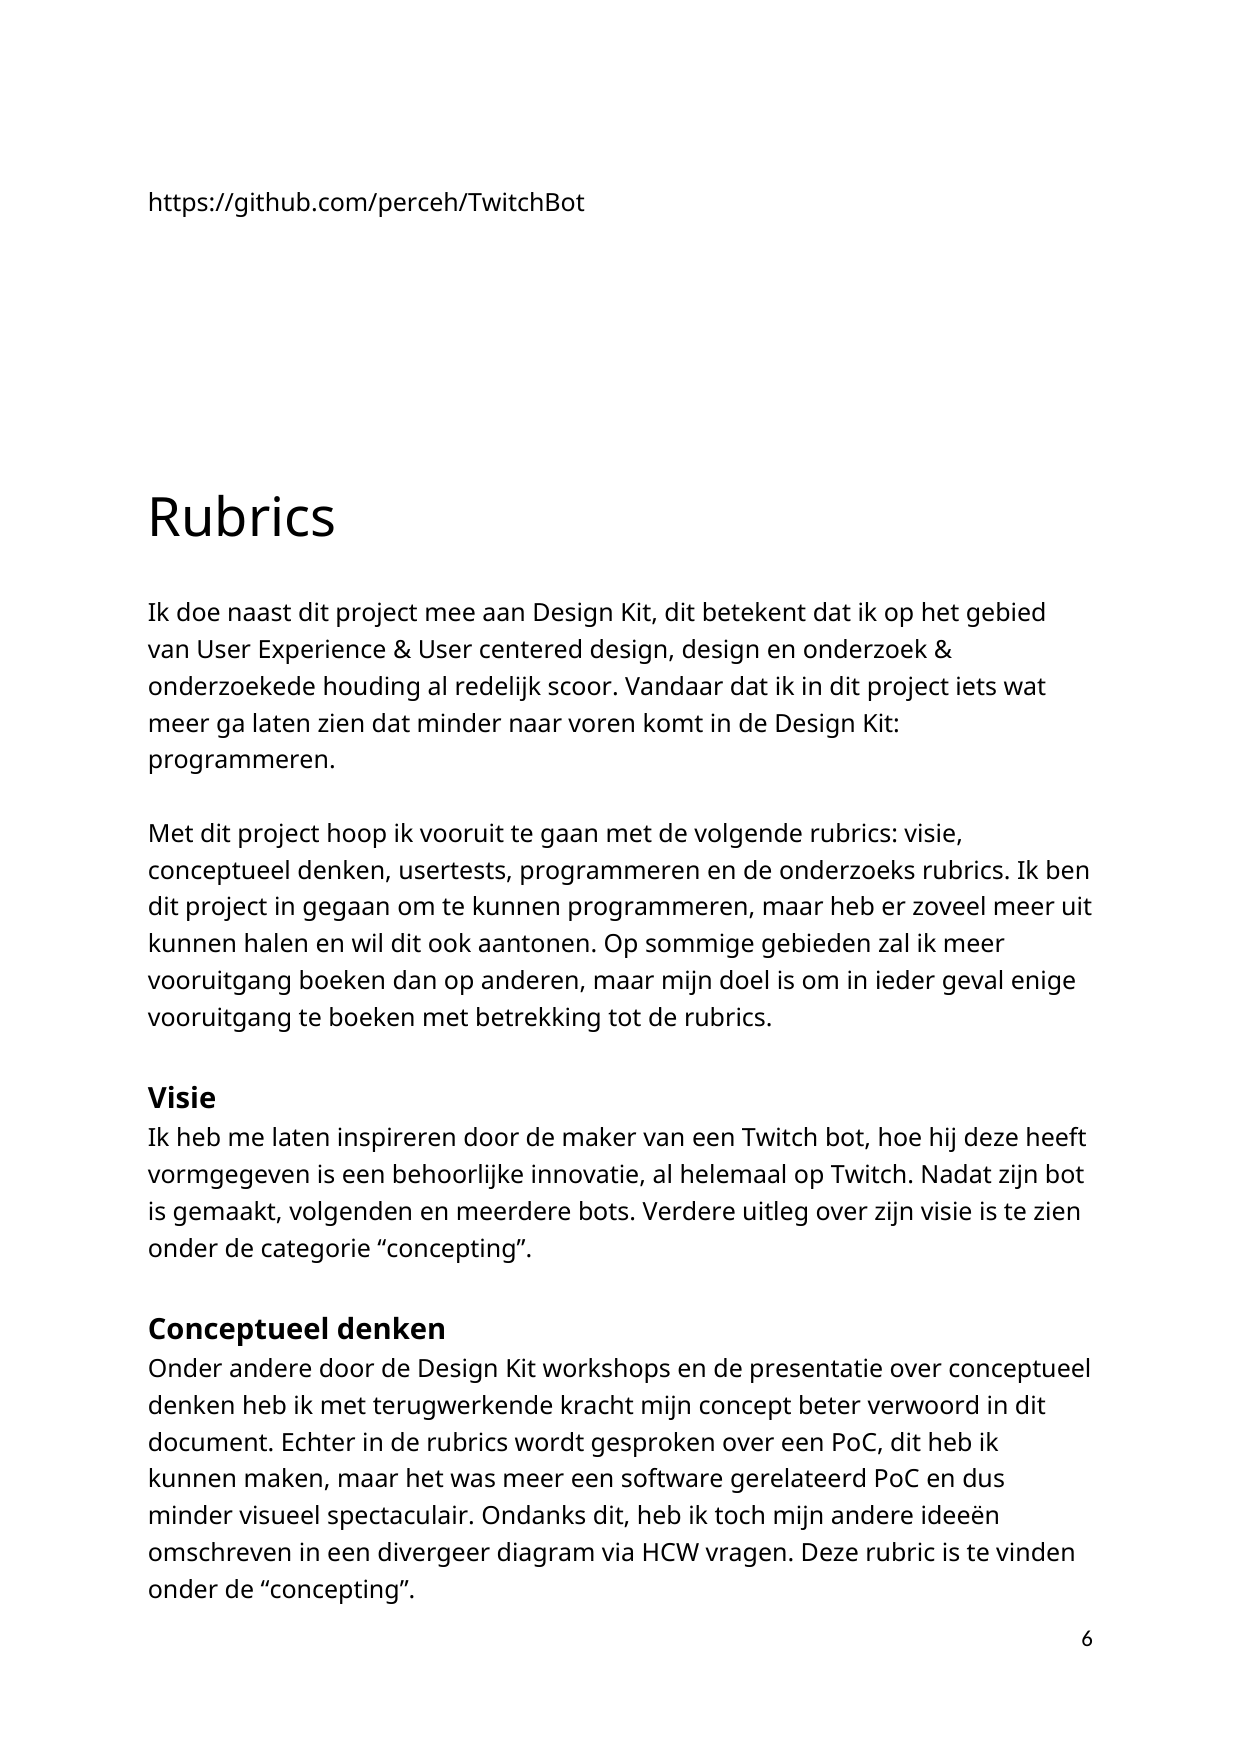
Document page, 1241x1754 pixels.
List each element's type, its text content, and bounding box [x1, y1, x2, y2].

text Visie [148, 1077, 1093, 1117]
text https://github.com/perceh/TwitchBot [148, 184, 1093, 218]
text Ik heb me laten inspireren door de maker van een Twitch bot, hoe hij deze heeft vormgegeven is een behoorlijke innovatie, al helemaal op Twitch. Nadat zijn bot is gemaakt, volgenden en meerdere bots. Verdere uitleg over zijn visie is te zien onder de categorie “concepting”. [148, 1120, 1093, 1264]
text Ik doe naast dit project mee aan Design Kit, dit betekent dat ik op het gebied van User Experience & User centered design, design en onderzoek & onderzoekede houding al redelijk scoor. Vandaar dat ik in dit project iets wat meer ga laten zien dat minder naar voren komt in de Design Kit: programmeren. [148, 595, 1093, 776]
text Conceptueel denken [148, 1308, 1093, 1348]
text Rubrics [148, 478, 1093, 552]
text Onder andere door de Design Kit workshops en de presentatie over conceptueel denken heb ik met terugwerkende kracht mijn concept beter verwoord in dit document. Echter in de rubrics wordt gesproken over een PoC, dit heb ik kunnen maken, maar het was meer een software gerelateerd PoC en dus minder visueel spectaculair. Ondanks dit, heb ik toch mijn andere ideeën omschreven in een divergeer diagram via HCW vragen. Deze rubric is te vinden onder de “concepting”. [148, 1351, 1093, 1605]
text Met dit project hoop ik vooruit te gaan met de volgende rubrics: visie, conceptueel denken, usertests, programmeren en de onderzoeks rubrics. Ik ben dit project in gegaan om te kunnen programmeren, maar heb er zoveel meer uit kunnen halen en wil dit ook aantonen. Op sommige gebieden zal ik meer vooruitgang boeken dan op anderen, maar mijn doel is om in ieder geval enige vooruitgang te boeken met betrekking tot de rubrics. [148, 816, 1093, 1033]
